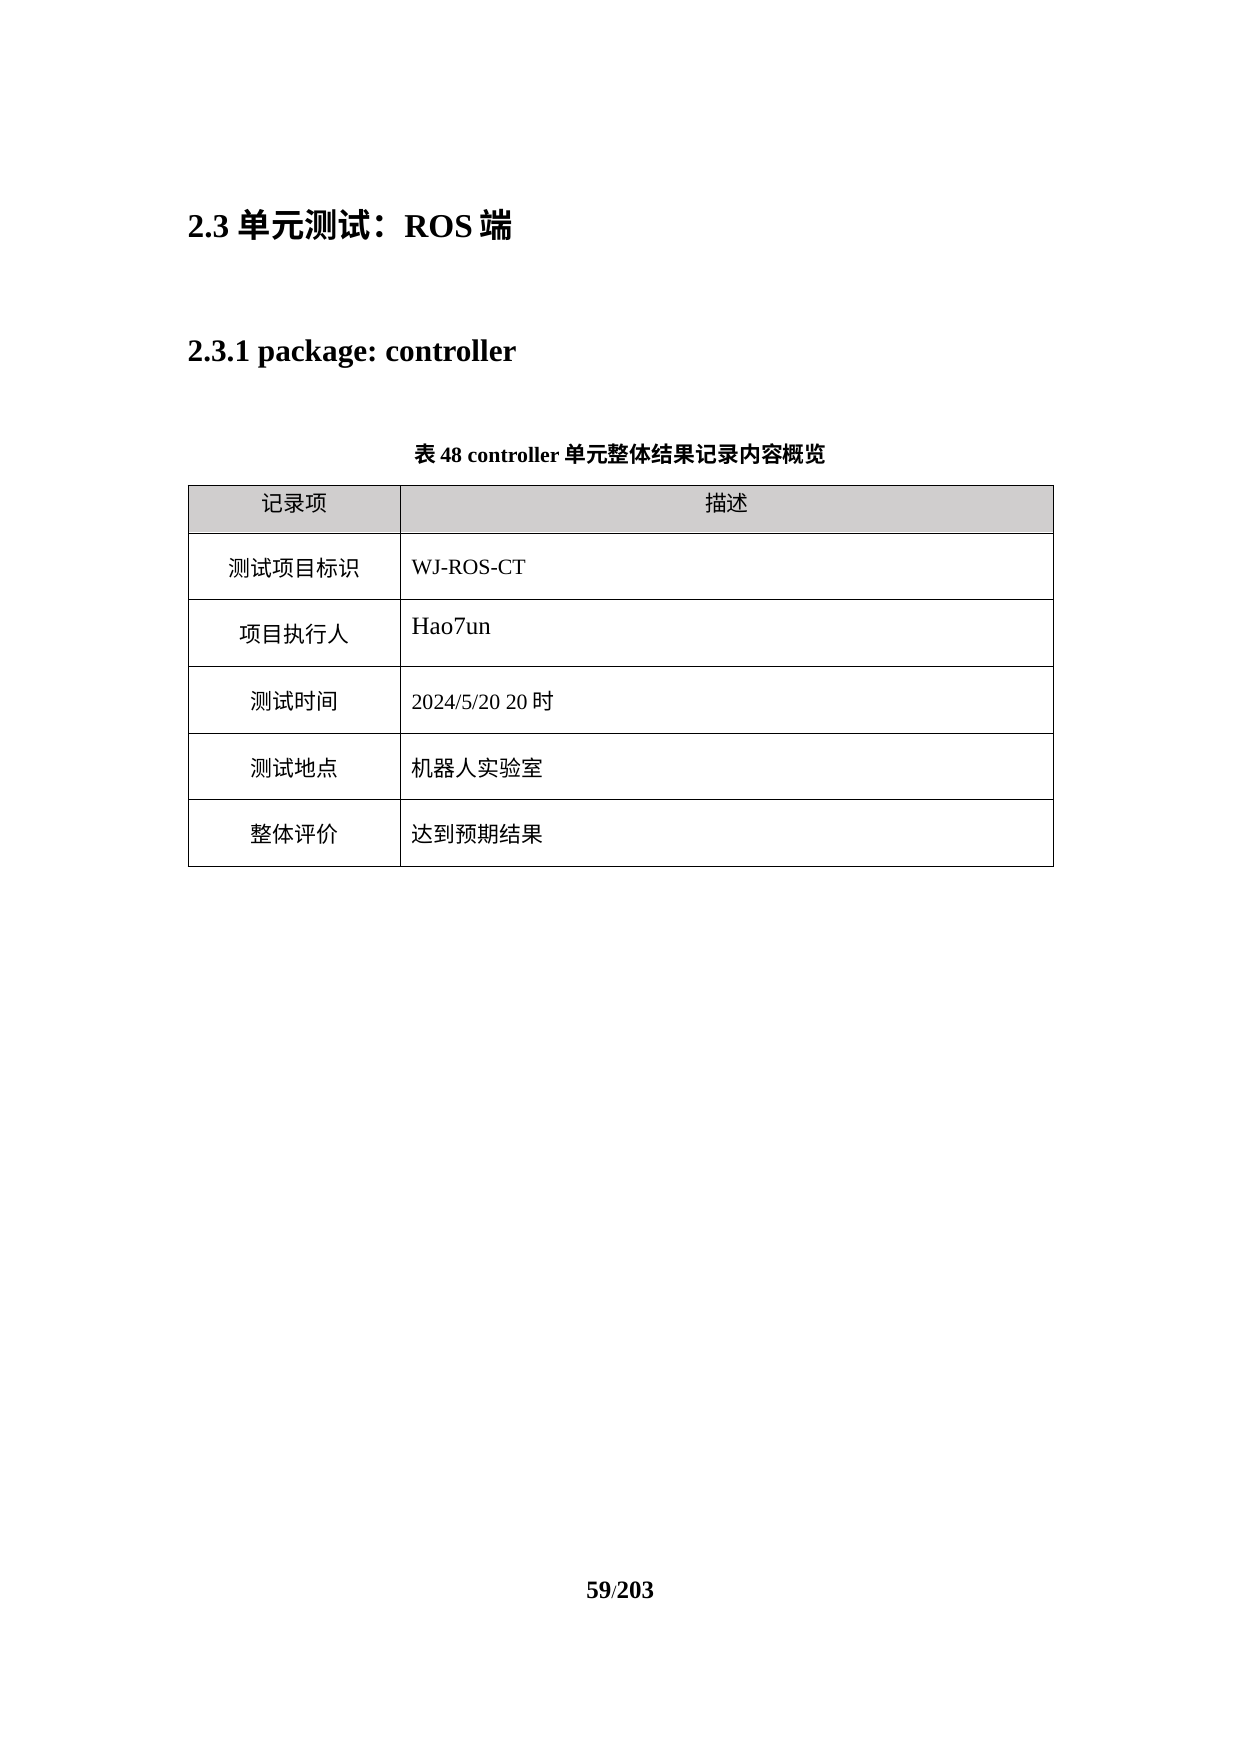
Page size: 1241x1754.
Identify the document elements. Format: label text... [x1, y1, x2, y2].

table_cell 机器人实验室 [401, 734, 1053, 799]
table_cell WJ-ROS-CT [401, 534, 1053, 599]
table_cell 测试地点 [189, 734, 400, 799]
table_cell 测试项目标识 [189, 534, 400, 599]
table_cell 达到预期结果 [401, 800, 1053, 866]
subtitle 2.3 单元测试：ROS端 [187, 191, 1053, 256]
table_cell 测试时间 [189, 667, 400, 732]
table_cell 项目执行人 [189, 600, 400, 666]
table_header 描述 [401, 486, 1053, 532]
table_cell 整体评价 [189, 800, 400, 866]
text 表48 controller单元整体结果记录内容概览 [187, 436, 1053, 469]
table_header 记录项 [189, 486, 400, 532]
table_cell Hao7un [401, 600, 1053, 666]
table_cell 2024/5/20 20时 [401, 667, 1053, 732]
subtitle 2.3.1 package: controller [187, 318, 1053, 383]
